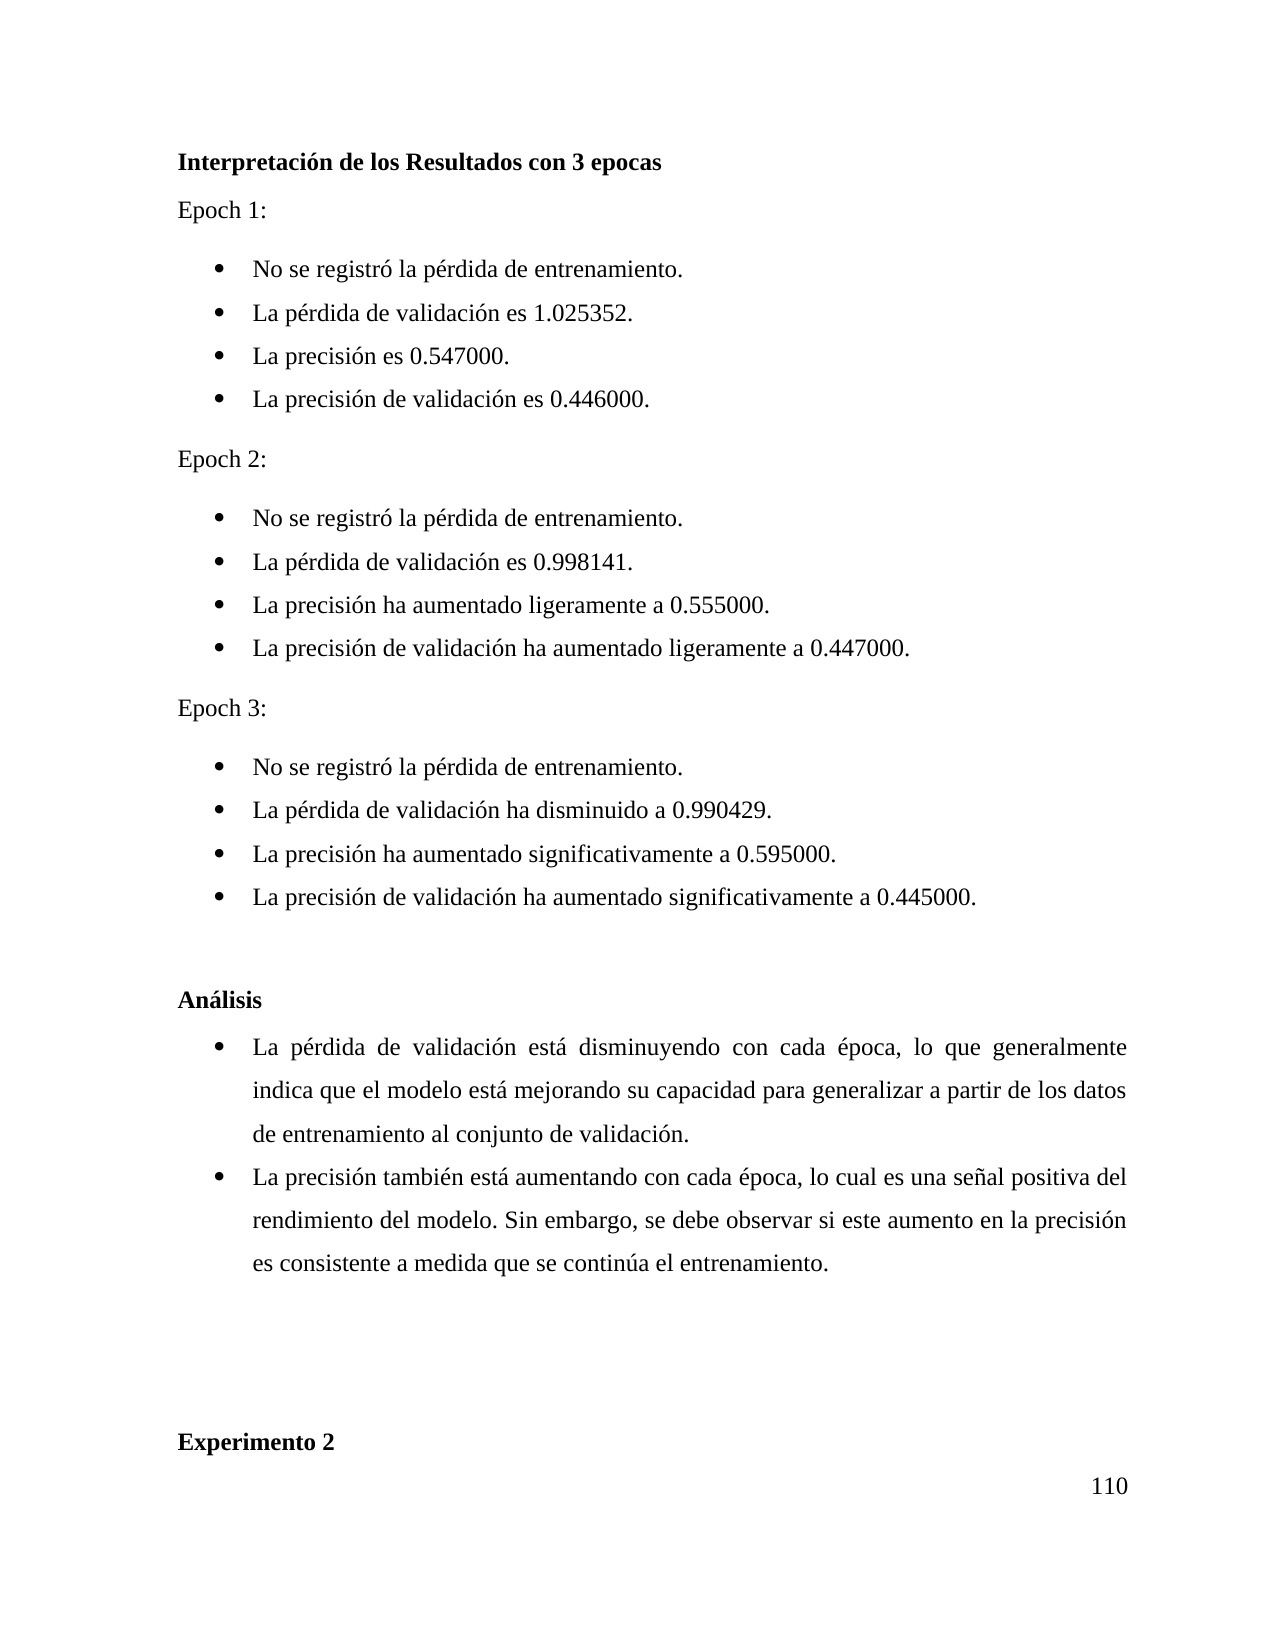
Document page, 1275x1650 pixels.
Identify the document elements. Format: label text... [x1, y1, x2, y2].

list No se registró la pérdida de entrenamiento. [215, 752, 1128, 781]
list La precisión de validación ha aumentado ligeramente a 0.447000. [215, 633, 1128, 662]
text Epoch 3: [177, 693, 1128, 721]
list La precisión es 0.547000. [215, 341, 1128, 369]
text Análisis [177, 985, 1128, 1013]
list La pérdida de validación está disminuyendo con cada época, lo que generalmente indica que el modelo está mejorando su capacidad para generalizar a partir de los datos de entrenamiento al conjunto de validación. [215, 1032, 1128, 1147]
list No se registró la pérdida de entrenamiento. [215, 503, 1128, 532]
list La pérdida de validación ha disminuido a 0.990429. [215, 796, 1128, 824]
list La precisión de validación es 0.446000. [215, 384, 1128, 413]
list La precisión ha aumentado significativamente a 0.595000. [215, 839, 1128, 867]
list La pérdida de validación es 0.998141. [215, 547, 1128, 575]
text Experimento 2 [177, 1427, 1128, 1456]
list La precisión de validación ha aumentado significativamente a 0.445000. [215, 882, 1128, 911]
text Epoch 2: [177, 444, 1128, 472]
list La precisión también está aumentando con cada época, lo cual es una señal positiva del rendimiento del modelo. Sin embargo, se debe observar si este aumento en la precisión es consistente a medida que se continúa el entrenamiento. [215, 1162, 1128, 1277]
text Epoch 1: [177, 195, 1128, 223]
list La precisión ha aumentado ligeramente a 0.555000. [215, 590, 1128, 618]
text Interpretación de los Resultados con 3 epocas [177, 147, 1128, 176]
list La pérdida de validación es 1.025352. [215, 298, 1128, 326]
list No se registró la pérdida de entrenamiento. [215, 254, 1128, 283]
